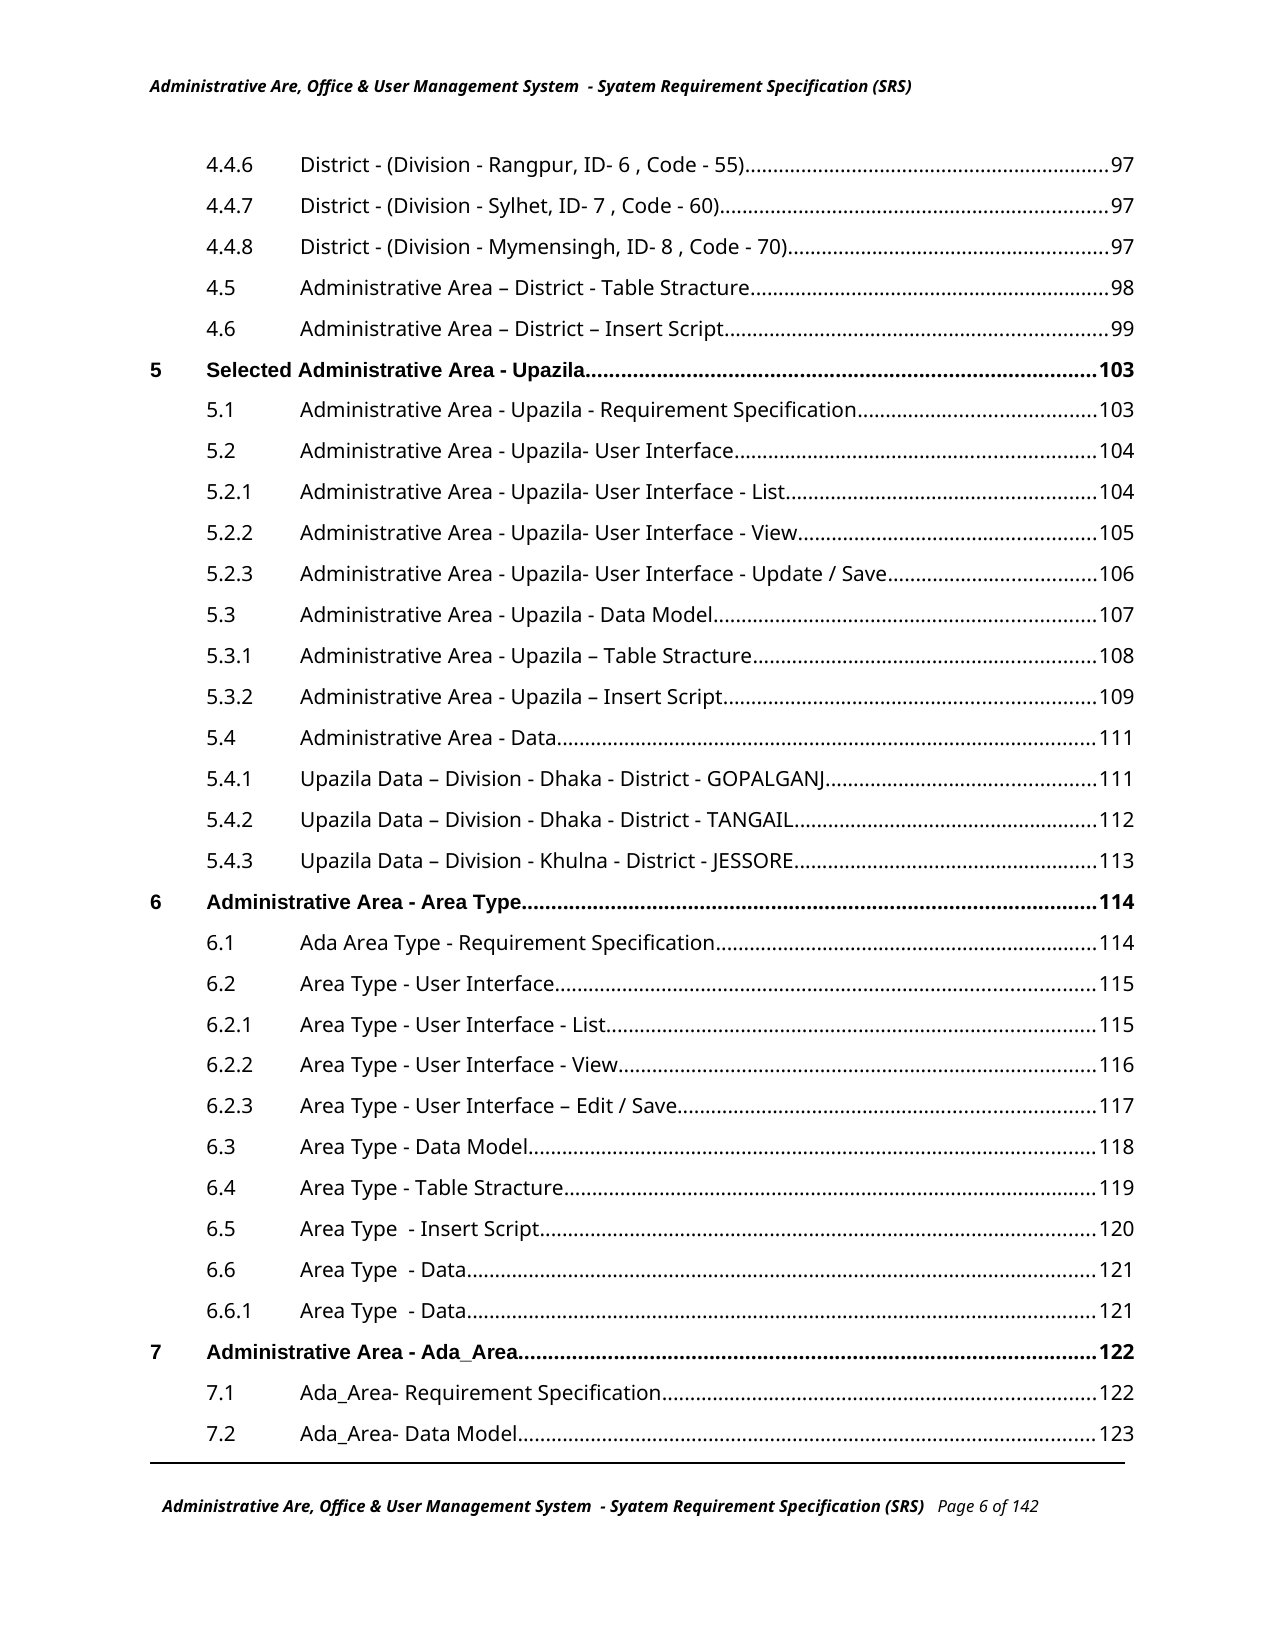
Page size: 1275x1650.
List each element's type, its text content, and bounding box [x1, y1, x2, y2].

text 5.4.2 Upazila Data – Division - Dhaka - District - TANGAIL 112 [206, 805, 1125, 833]
text 6.2.2 Area Type - User Interface - View 116 [206, 1051, 1125, 1079]
text 6.6 Area Type - Data 121 [206, 1255, 1125, 1284]
text 6.6.1 Area Type - Data 121 [206, 1296, 1125, 1325]
text 4.4.7 District - (Division - Sylhet, ID- 7 , Code - 60) 97 [206, 191, 1125, 219]
text 6.1 Ada Area Type - Requirement Specification 114 [206, 928, 1125, 956]
text 5.2.1 Administrative Area - Upazila- User Interface - List 104 [206, 477, 1125, 506]
text 7.1 Ada_Area- Requirement Specification 122 [206, 1378, 1125, 1407]
text 5.3.2 Administrative Area - Upazila – Insert Script 109 [206, 682, 1125, 711]
text 4.4.8 District - (Division - Mymensingh, ID- 8 , Code - 70) 97 [206, 232, 1125, 260]
text 5.3 Administrative Area - Upazila - Data Model 107 [206, 600, 1125, 629]
text 4.6 Administrative Area – District – Insert Script 99 [206, 314, 1125, 342]
text 5.2 Administrative Area - Upazila- User Interface 104 [206, 437, 1125, 465]
text 6.2.1 Area Type - User Interface - List 115 [206, 1010, 1125, 1038]
text 5 Selected Administrative Area - Upazila 103 [150, 355, 1125, 383]
text 6.4 Area Type - Table Stracture 119 [206, 1173, 1125, 1202]
text 6.3 Area Type - Data Model 118 [206, 1132, 1125, 1161]
text 5.1 Administrative Area - Upazila - Requirement Specification 103 [206, 396, 1125, 424]
text 6.2.3 Area Type - User Interface – Edit / Save 117 [206, 1092, 1125, 1120]
text 6 Administrative Area - Area Type 114 [150, 887, 1125, 915]
text 5.2.3 Administrative Area - Upazila- User Interface - Update / Save 106 [206, 559, 1125, 588]
text 6.5 Area Type - Insert Script 120 [206, 1214, 1125, 1243]
text 5.4 Administrative Area - Data 111 [206, 723, 1125, 752]
text 5.4.3 Upazila Data – Division - Khulna - District - JESSORE 113 [206, 846, 1125, 874]
text 7 Administrative Area - Ada_Area 122 [150, 1337, 1125, 1366]
text 7.2 Ada_Area- Data Model 123 [206, 1419, 1125, 1447]
text 4.4.6 District - (Division - Rangpur, ID- 6 , Code - 55) 97 [206, 150, 1125, 178]
text 5.4.1 Upazila Data – Division - Dhaka - District - GOPALGANJ 111 [206, 764, 1125, 792]
text 6.2 Area Type - User Interface 115 [206, 969, 1125, 997]
text 5.2.2 Administrative Area - Upazila- User Interface - View 105 [206, 518, 1125, 547]
text 4.5 Administrative Area – District - Table Stracture 98 [206, 273, 1125, 301]
text 5.3.1 Administrative Area - Upazila – Table Stracture 108 [206, 641, 1125, 670]
